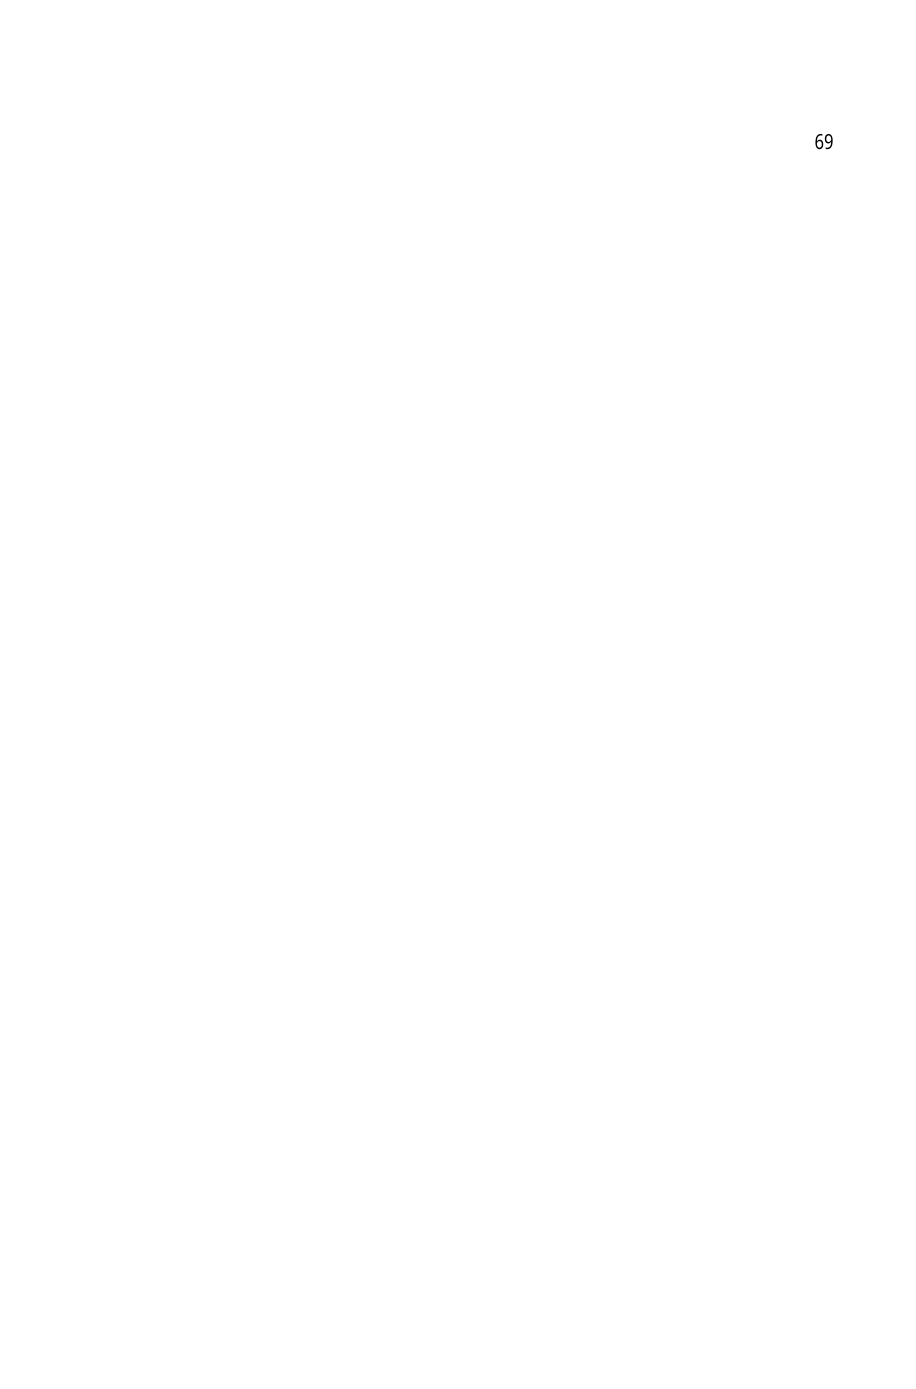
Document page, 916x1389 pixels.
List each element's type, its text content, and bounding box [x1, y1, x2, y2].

subtitle 69 [140, 127, 833, 155]
